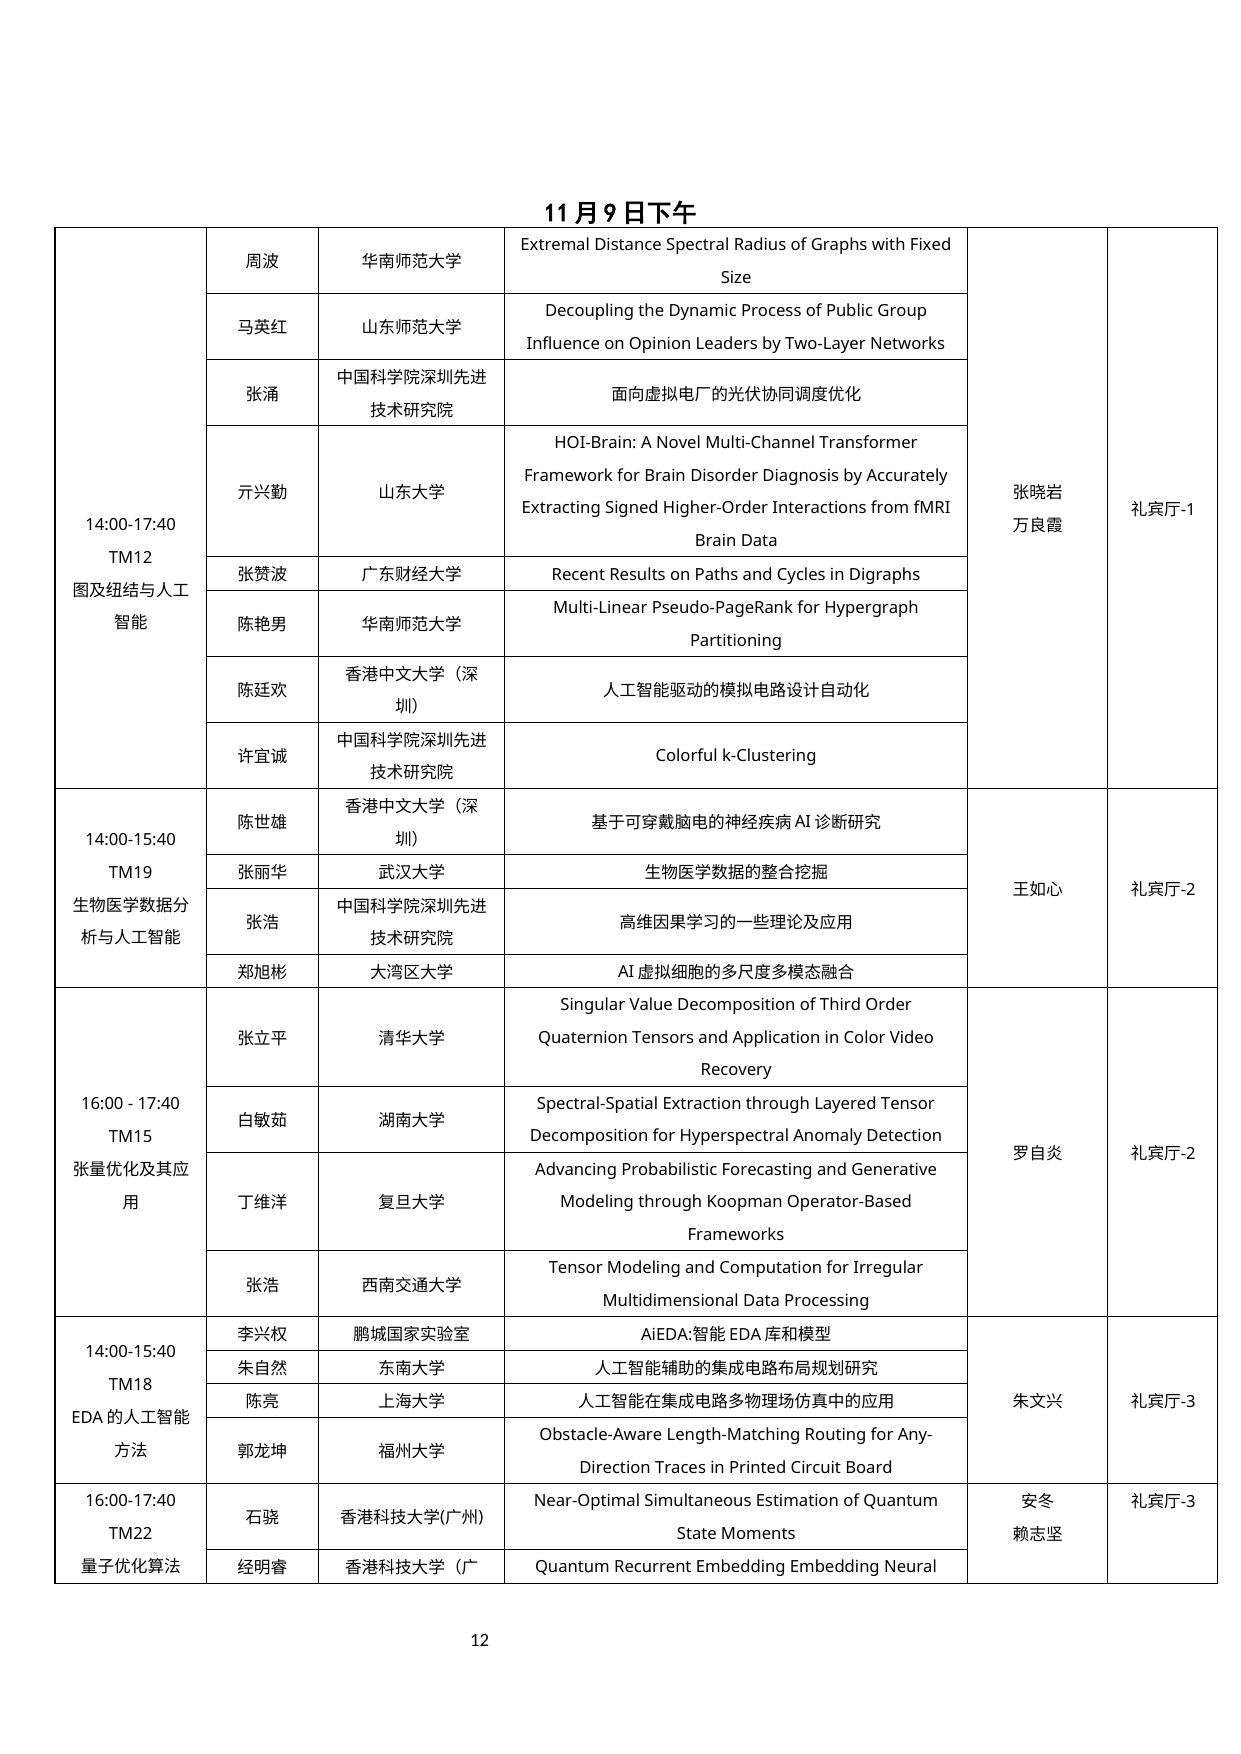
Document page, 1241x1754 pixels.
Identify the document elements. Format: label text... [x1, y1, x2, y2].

table_cell Singular Value Decomposition of Third Order Quaternion Tensors and Application in Color Video Recovery [505, 988, 967, 1086]
table_cell 朱文兴 [968, 1317, 1107, 1483]
table_cell Near-Optimal Simultaneous Estimation of Quantum State Moments [505, 1484, 967, 1549]
table_cell 亓兴勤 [207, 426, 318, 556]
table_cell 上海大学 [319, 1384, 504, 1417]
table_cell 鹏城国家实验室 [319, 1317, 504, 1350]
table_cell 山东大学 [319, 426, 504, 556]
table_cell 人工智能辅助的集成电路布局规划研究 [505, 1351, 967, 1383]
table_cell 张赞波 [207, 557, 318, 590]
table_cell 礼宾厅-2 [1108, 988, 1217, 1316]
table_cell 香港中文大学（深圳） [319, 657, 504, 722]
table_cell Spectral-Spatial Extraction through Layered Tensor Decomposition for Hyperspectral Anomaly Detection [505, 1087, 967, 1152]
table_cell Multi-Linear Pseudo-PageRank for Hypergraph Partitioning [505, 591, 967, 656]
table_cell 石骁 [207, 1484, 318, 1549]
table_cell 香港中文大学（深圳） [319, 789, 504, 854]
text 11月9日下午 [187, 194, 1053, 227]
table_cell Obstacle-Aware Length-Matching Routing for Any-Direction Traces in Printed Circuit Board [505, 1418, 967, 1483]
table_cell 安冬 赖志坚 [968, 1484, 1107, 1582]
table_cell 礼宾厅-3 [1108, 1484, 1217, 1582]
table_cell 白敏茹 [207, 1087, 318, 1152]
table_cell Tensor Modeling and Computation for Irregular Multidimensional Data Processing [505, 1251, 967, 1316]
table_cell 14:00-15:40 TM18 EDA的人工智能方法 [56, 1317, 206, 1483]
table_cell 中国科学院深圳先进技术研究院 [319, 360, 504, 425]
table_cell 复旦大学 [319, 1153, 504, 1250]
table_cell Recent Results on Paths and Cycles in Digraphs [505, 557, 967, 590]
table_cell 张浩 [207, 1251, 318, 1316]
table_cell 李兴权 [207, 1317, 318, 1350]
table_header 华南师范大学 [319, 228, 504, 293]
table_cell 陈艳男 [207, 591, 318, 656]
table_cell 陈廷欢 [207, 657, 318, 722]
table_cell 16:00-17:40 TM22 量子优化算法——理论与应用 [56, 1484, 206, 1582]
table_cell Colorful k-Clustering [505, 723, 967, 788]
table_cell 陈亮 [207, 1384, 318, 1417]
table_cell 山东师范大学 [319, 294, 504, 359]
table_cell 人工智能在集成电路多物理场仿真中的应用 [505, 1384, 967, 1417]
table_cell 大湾区大学 [319, 955, 504, 987]
table_cell 基于可穿戴脑电的神经疾病AI诊断研究 [505, 789, 967, 854]
table_cell 张涌 [207, 360, 318, 425]
table_cell 礼宾厅-2 [1108, 789, 1217, 987]
table_cell 朱自然 [207, 1351, 318, 1383]
table_cell 郑旭彬 [207, 955, 318, 987]
table_cell 经明睿 [207, 1550, 318, 1582]
table_header 周波 [207, 228, 318, 293]
table_cell 面向虚拟电厂的光伏协同调度优化 [505, 360, 967, 425]
table_header 14:00-17:40 TM12 图及纽结与人工智能 [56, 228, 206, 788]
table_cell 武汉大学 [319, 855, 504, 887]
table_cell 福州大学 [319, 1418, 504, 1483]
table_cell 广东财经大学 [319, 557, 504, 590]
table_cell 东南大学 [319, 1351, 504, 1383]
table_cell 香港科技大学（广州） [319, 1550, 504, 1582]
table_cell 高维因果学习的一些理论及应用 [505, 889, 967, 953]
table_cell Decoupling the Dynamic Process of Public Group Influence on Opinion Leaders by Two-Layer Networks [505, 294, 967, 359]
table_cell AI虚拟细胞的多尺度多模态融合 [505, 955, 967, 987]
table_cell 马英红 [207, 294, 318, 359]
table_cell 许宜诚 [207, 723, 318, 788]
table_cell Advancing Probabilistic Forecasting and Generative Modeling through Koopman Operator-Based Frameworks [505, 1153, 967, 1250]
table_header 张晓岩 万良霞 [968, 228, 1107, 788]
table_cell 丁维洋 [207, 1153, 318, 1250]
table_cell 王如心 [968, 789, 1107, 987]
table_cell 香港科技大学(广州) [319, 1484, 504, 1549]
table_cell 张浩 [207, 889, 318, 953]
table_cell 郭龙坤 [207, 1418, 318, 1483]
table_cell 礼宾厅-3 [1108, 1317, 1217, 1483]
table_cell 14:00-15:40 TM19 生物医学数据分析与人工智能 [56, 789, 206, 987]
table_cell HOI-Brain: A Novel Multi-Channel Transformer Framework for Brain Disorder Diagnosis by Accurately Extracting Signed Higher-Order Interactions from fMRI Brain Data [505, 426, 967, 556]
table_cell 生物医学数据的整合挖掘 [505, 855, 967, 887]
table_cell 陈世雄 [207, 789, 318, 854]
table_cell 清华大学 [319, 988, 504, 1086]
table_cell 人工智能驱动的模拟电路设计自动化 [505, 657, 967, 722]
table_cell 罗自炎 [968, 988, 1107, 1316]
table_cell 中国科学院深圳先进技术研究院 [319, 723, 504, 788]
table_cell 西南交通大学 [319, 1251, 504, 1316]
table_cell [505, 1550, 967, 1582]
table_header Extremal Distance Spectral Radius of Graphs with Fixed Size [505, 228, 967, 293]
table_cell 华南师范大学 [319, 591, 504, 656]
table_cell 中国科学院深圳先进技术研究院 [319, 889, 504, 953]
table_cell AiEDA:智能EDA库和模型 [505, 1317, 967, 1350]
table_cell 湖南大学 [319, 1087, 504, 1152]
table_header 礼宾厅-1 [1108, 228, 1217, 788]
table_cell 张立平 [207, 988, 318, 1086]
table_cell 16:00 - 17:40 TM15 张量优化及其应用 [56, 988, 206, 1316]
table_cell 张丽华 [207, 855, 318, 887]
